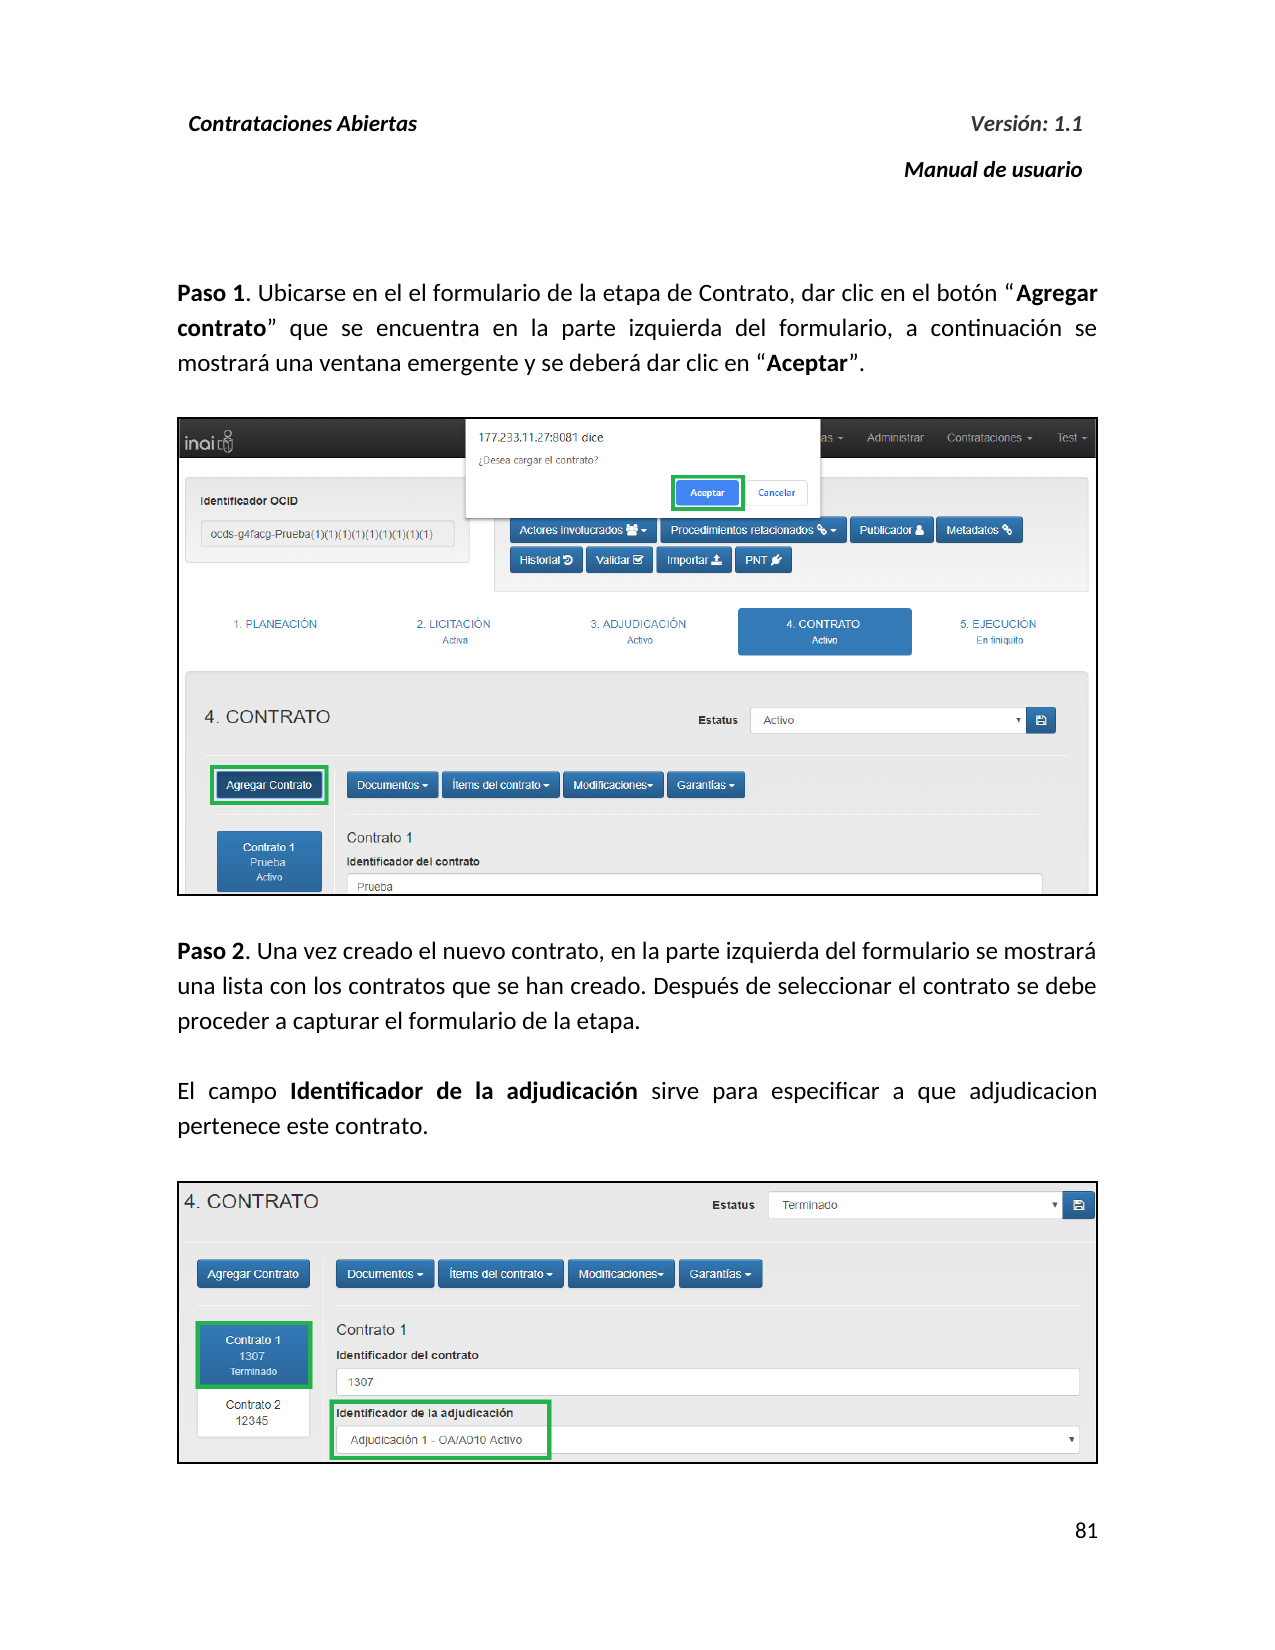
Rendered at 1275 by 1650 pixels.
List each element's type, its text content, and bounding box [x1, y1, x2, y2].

picture [179, 1183, 1096, 1462]
text Paso 1. Ubicarse en el el formulario de la etapa de Contrato, dar clic en el botón “Agregar contrato” que se encuentra en la parte izquierda del formulario, a continuación se mostrará una ventana emergente y se deberá dar clic en “Aceptar”. [177, 277, 1098, 378]
text El campo Identificador de la adjudicación sirve para especificar a que adjudicacion pertenece este contrato. [177, 1076, 1098, 1141]
text Paso 2. Una vez creado el nuevo contrato, en la parte izquierda del formulario se mostrará una lista con los contratos que se han creado. Después de seleccionar el contrato se debe proceder a capturar el formulario de la etapa. [177, 936, 1098, 1036]
picture [179, 419, 1096, 894]
